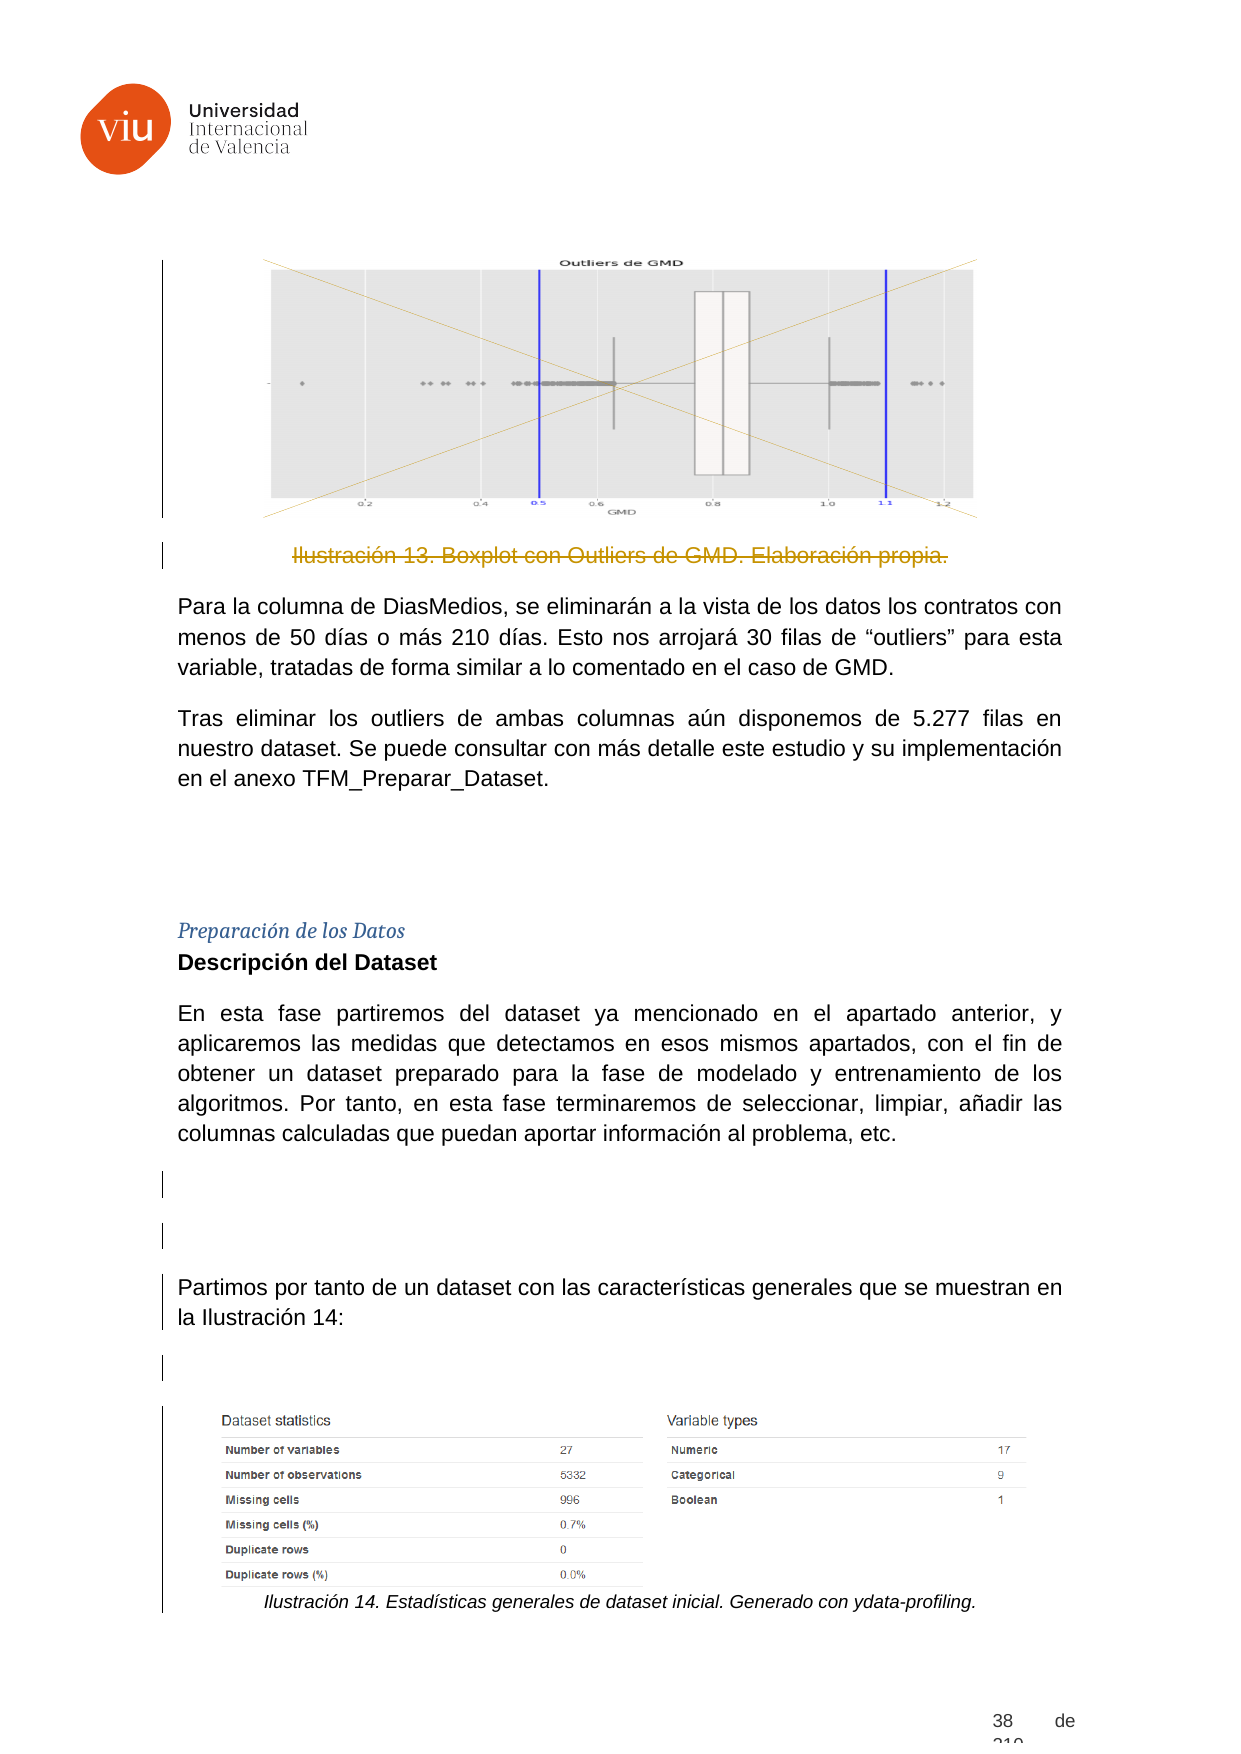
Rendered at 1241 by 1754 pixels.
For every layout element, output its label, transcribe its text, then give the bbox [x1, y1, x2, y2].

picture [622, 260, 977, 517]
text En esta fase partiremos del dataset ya mencionado en el apartado anterior, y aplicaremos las medidas que detectamos en esos mismos apartados, con el fin de obtener un dataset preparado para la fase de modelado y entrenamiento de los algoritmos. Por tanto, en esta fase terminaremos de seleccionar, limpiar, añadir las columnas calculadas que puedan aportar información al problema, etc. [177, 999, 1063, 1147]
text Tras eliminar los outliers de ambas columnas aún disponemos de 5.277 filas en nuestro dataset. Se puede consultar con más detalle este estudio y su implementación en el anexo . [177, 705, 1063, 792]
picture [263, 260, 618, 517]
picture [266, 389, 975, 518]
text Descripción del Dataset [177, 948, 1063, 975]
picture [59, 62, 329, 197]
text Partimos por tanto de un dataset con las características generales que se muestran en la : [177, 1273, 1063, 1330]
text Para la columna de DiasMedios, se eliminarán a la vista de los datos los contratos con menos de 50 días o más 210 días. Esto nos arrojará 30 filas de “outliers” para esta variable, tratadas de forma similar a lo comentado en el caso de GMD. [177, 593, 1063, 680]
subtitle Preparación de los Datos [177, 918, 1063, 945]
picture [265, 259, 975, 388]
picture [213, 1405, 1027, 1591]
